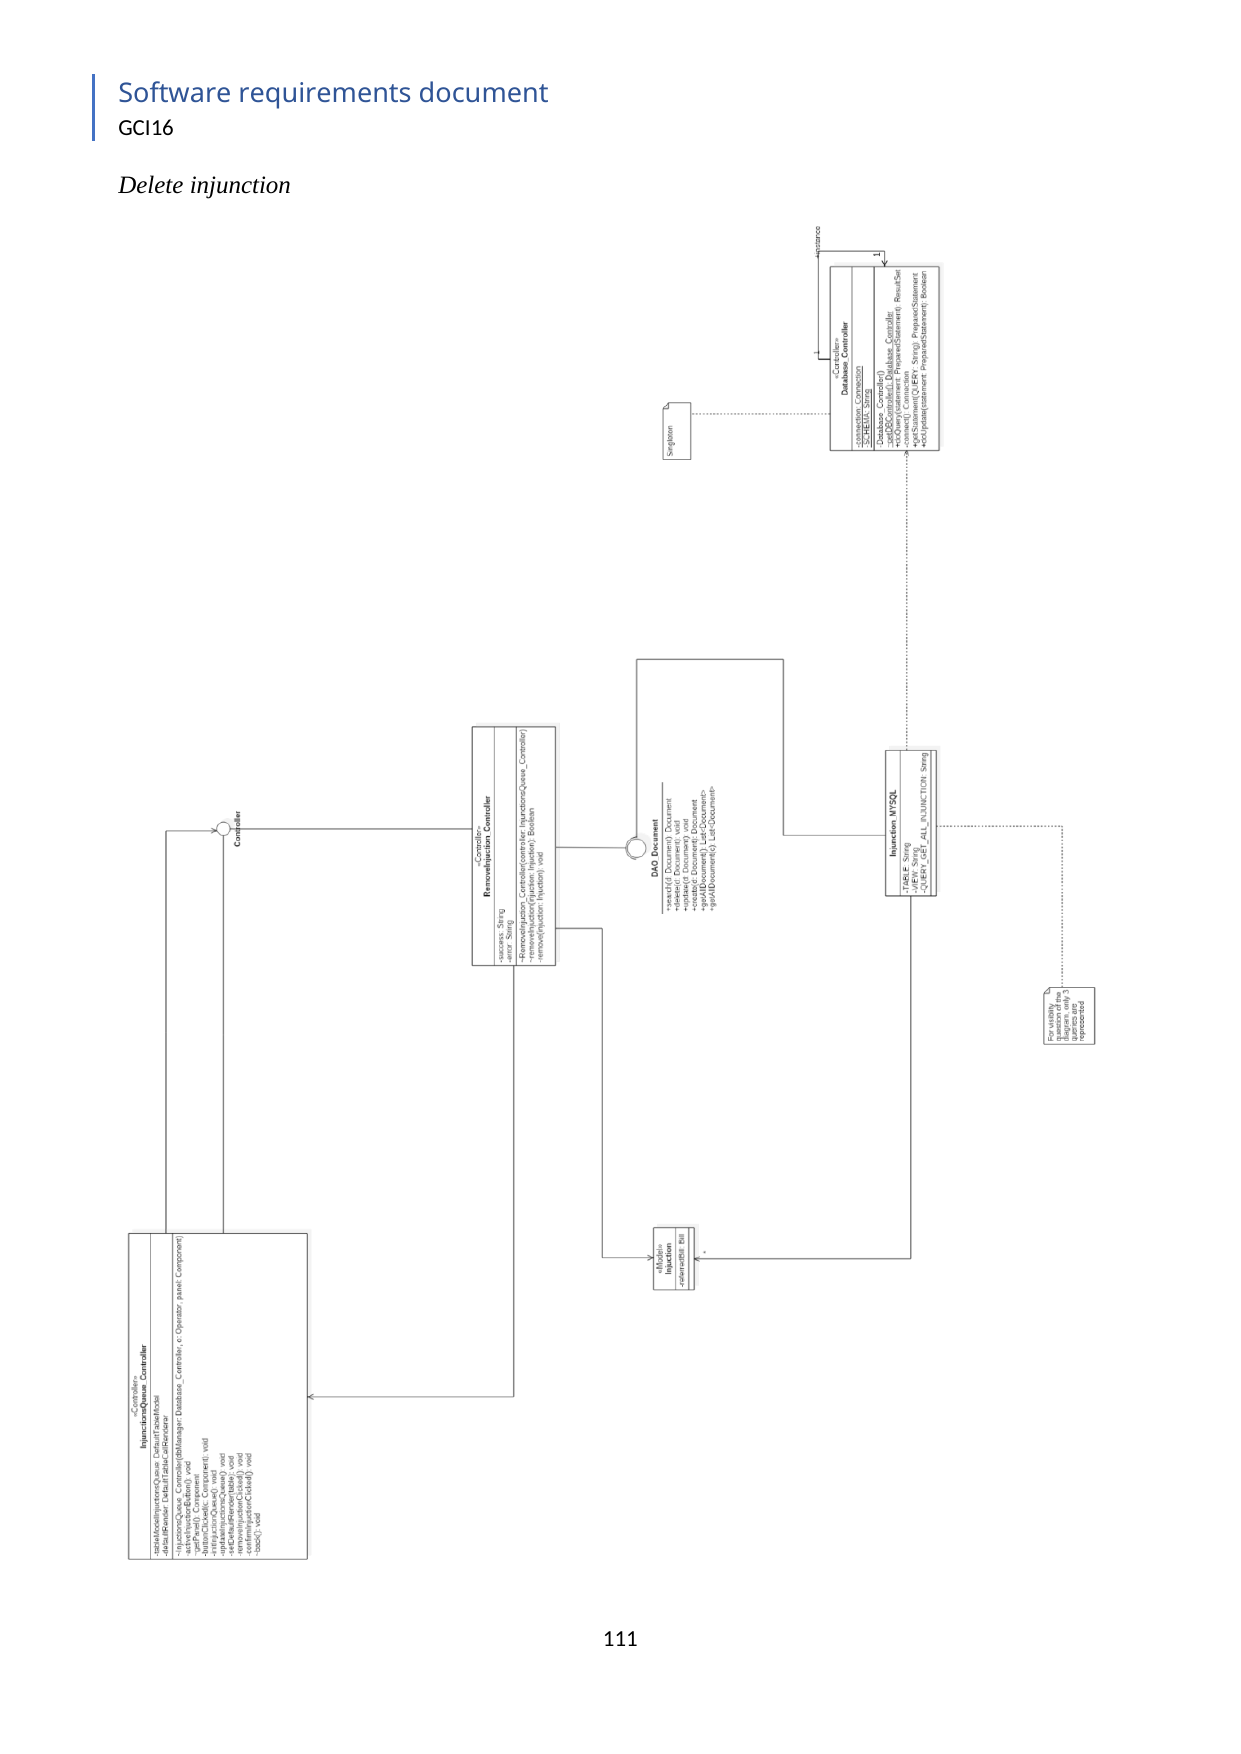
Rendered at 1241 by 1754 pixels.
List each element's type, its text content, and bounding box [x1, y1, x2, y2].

picture [124, 204, 1118, 1563]
subtitle Delete injunction [118, 171, 1122, 199]
